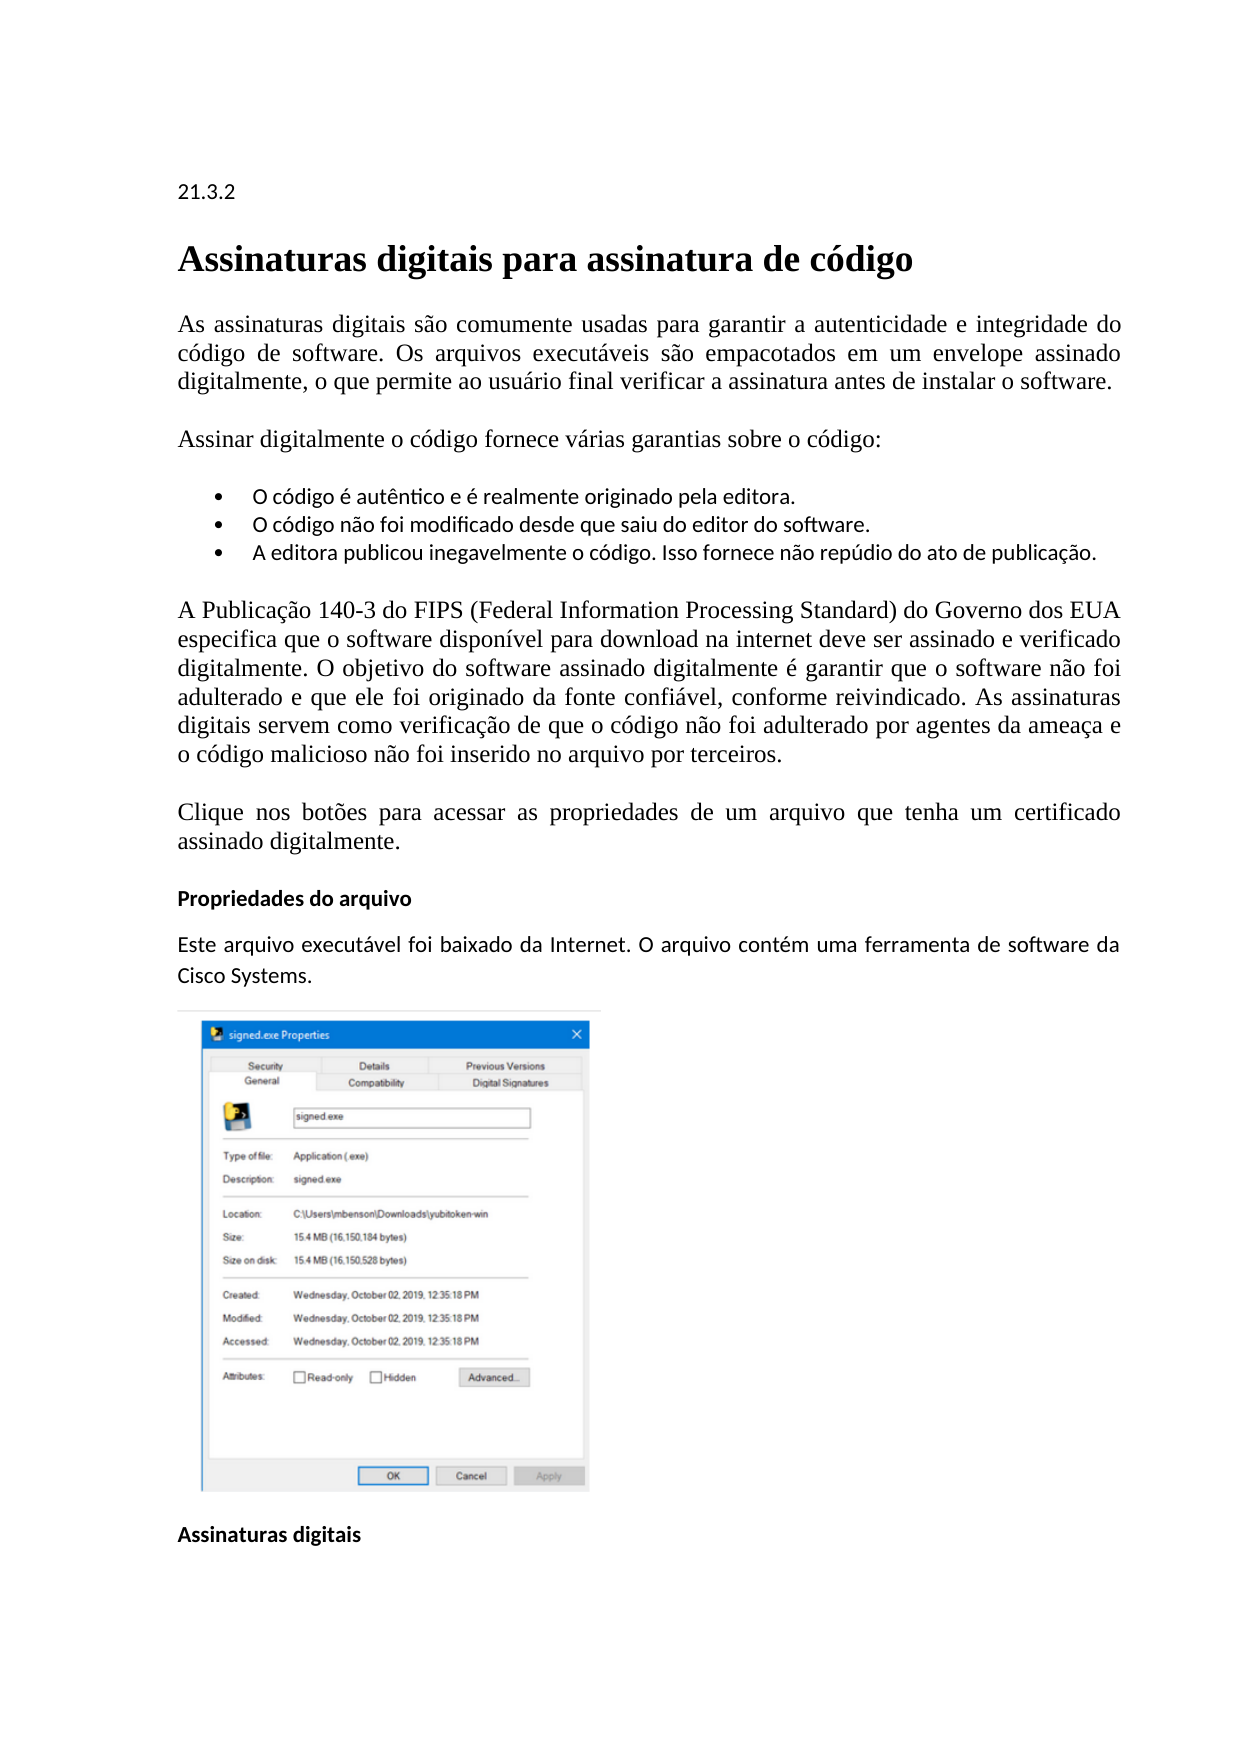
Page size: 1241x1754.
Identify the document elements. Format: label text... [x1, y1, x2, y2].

text A Publicação 140-3 do FIPS (Federal Information Processing Standard) do Governo dos EUA especifica que o software disponível para download na internet deve ser assinado e verificado digitalmente. O objetivo do software assinado digitalmente é garantir que o software não foi adulterado e que ele foi originado da fonte confiável, conforme reivindicado. As assinaturas digitais servem como verificação de que o código não foi adulterado por agentes da ameaça e o código malicioso não foi inserido no arquivo por terceiros. [177, 595, 1122, 768]
text Assinar digitalmente o código fornece várias garantias sobre o código: [177, 424, 1122, 453]
text As assinaturas digitais são comumente usadas para garantir a autenticidade e integridade do código de software. Os arquivos executáveis são empacotados em um envelope assinado digitalmente, o que permite ao usuário final verificar a assinatura antes de instalar o software. [177, 309, 1122, 395]
list O código não foi modificado desde que saiu do editor do software. [215, 510, 1122, 538]
text Este arquivo executável foi baixado da Internet. O arquivo contém uma ferramenta de software da Cisco Systems. [177, 931, 1122, 989]
subtitle Assinaturas digitais para assinatura de código [177, 237, 1122, 280]
text Clique nos botões para acessar as propriedades de um arquivo que tenha um certificado assinado digitalmente. [177, 797, 1122, 854]
text 21.3.2 [177, 177, 1122, 205]
picture [177, 1007, 601, 1501]
list O código é autêntico e é realmente originado pela editora. [215, 482, 1122, 510]
text Assinaturas digitais [177, 1520, 1122, 1548]
text Propriedades do arquivo [177, 884, 1122, 912]
list A editora publicou inegavelmente o código. Isso fornece não repúdio do ato de publicação. [215, 538, 1122, 566]
